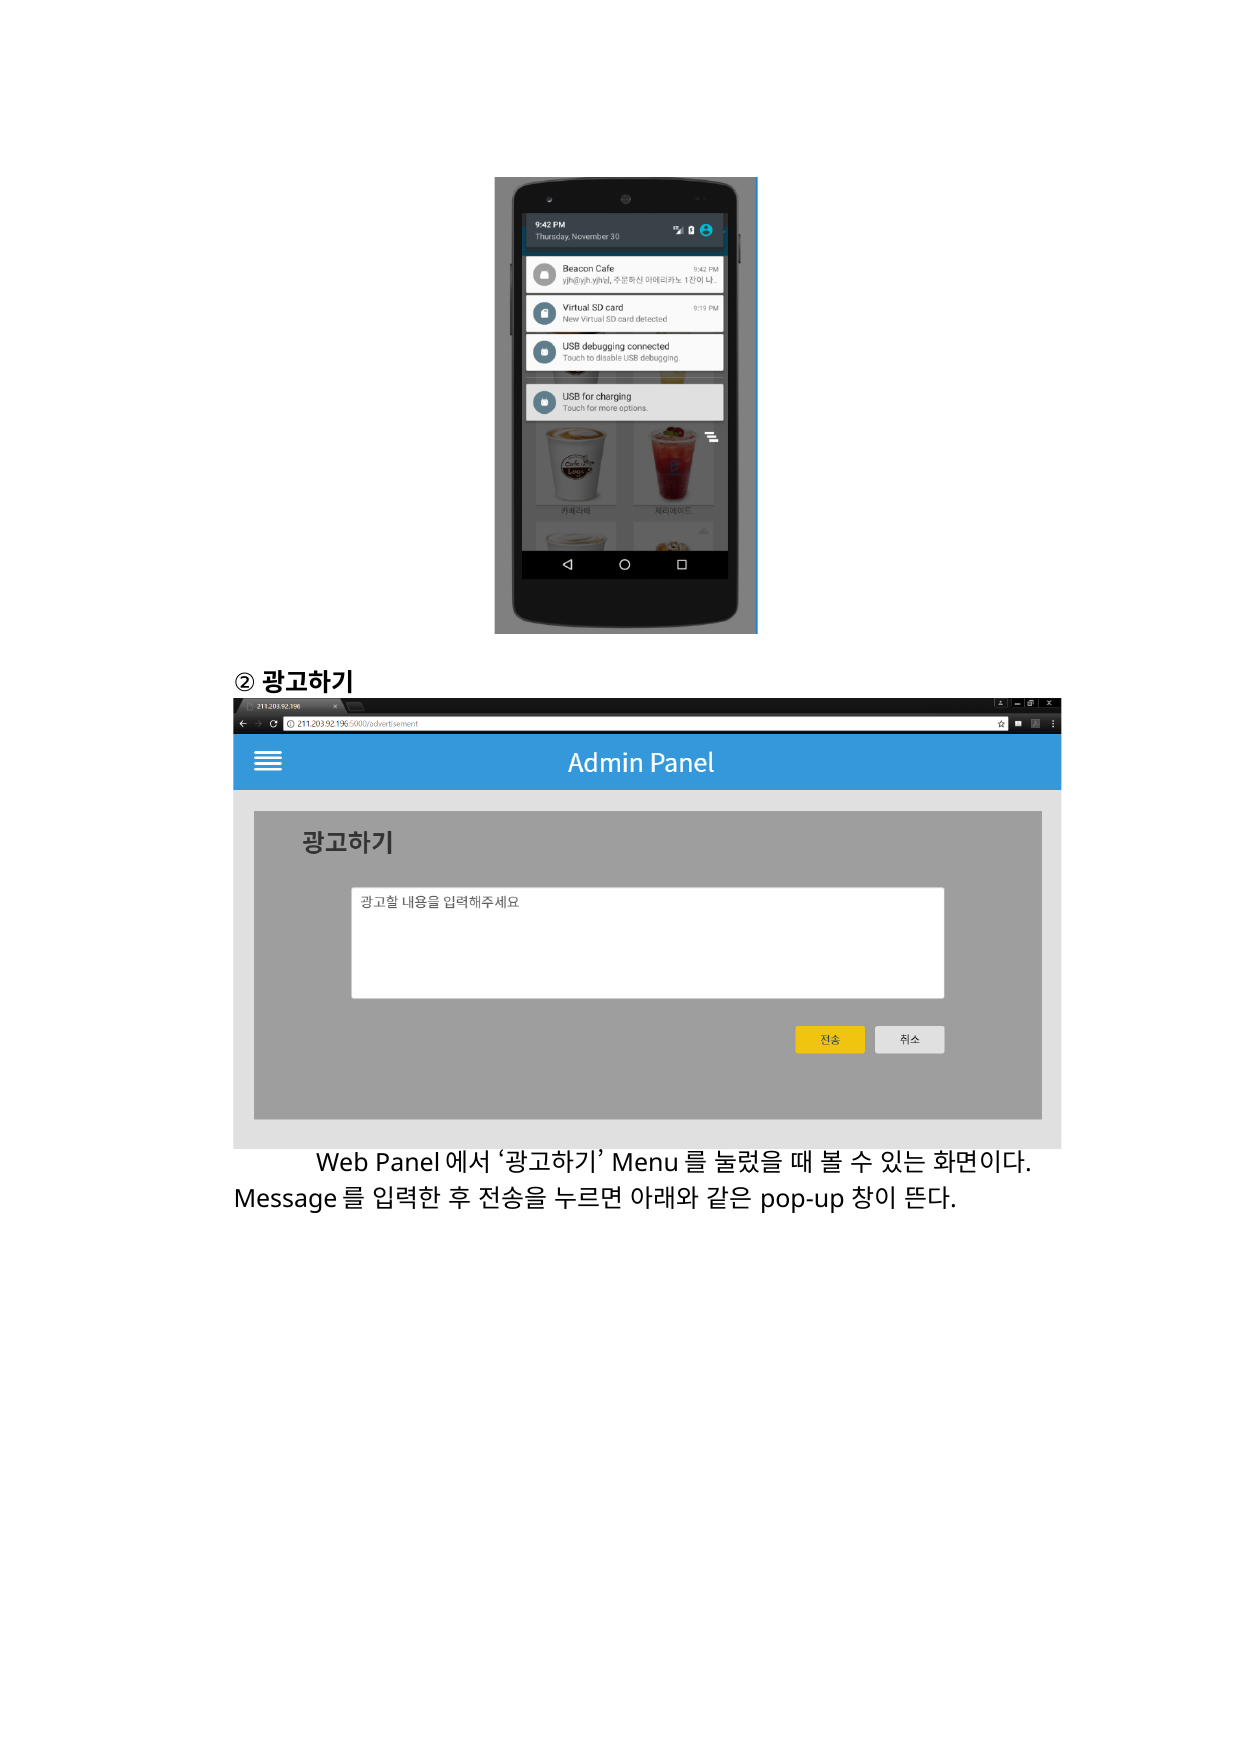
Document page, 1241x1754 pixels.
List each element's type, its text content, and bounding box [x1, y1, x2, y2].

text ② 광고하기 [150, 663, 1090, 699]
text Web Panel에서 ‘광고하기’ Menu를 눌렀을 때 볼 수 있는 화면이다. Message를 입력한 후 전송을 누르면 아래와 같은 pop-up 창이 뜬다. [233, 1142, 1090, 1215]
picture [233, 698, 1062, 1149]
picture [494, 177, 758, 634]
